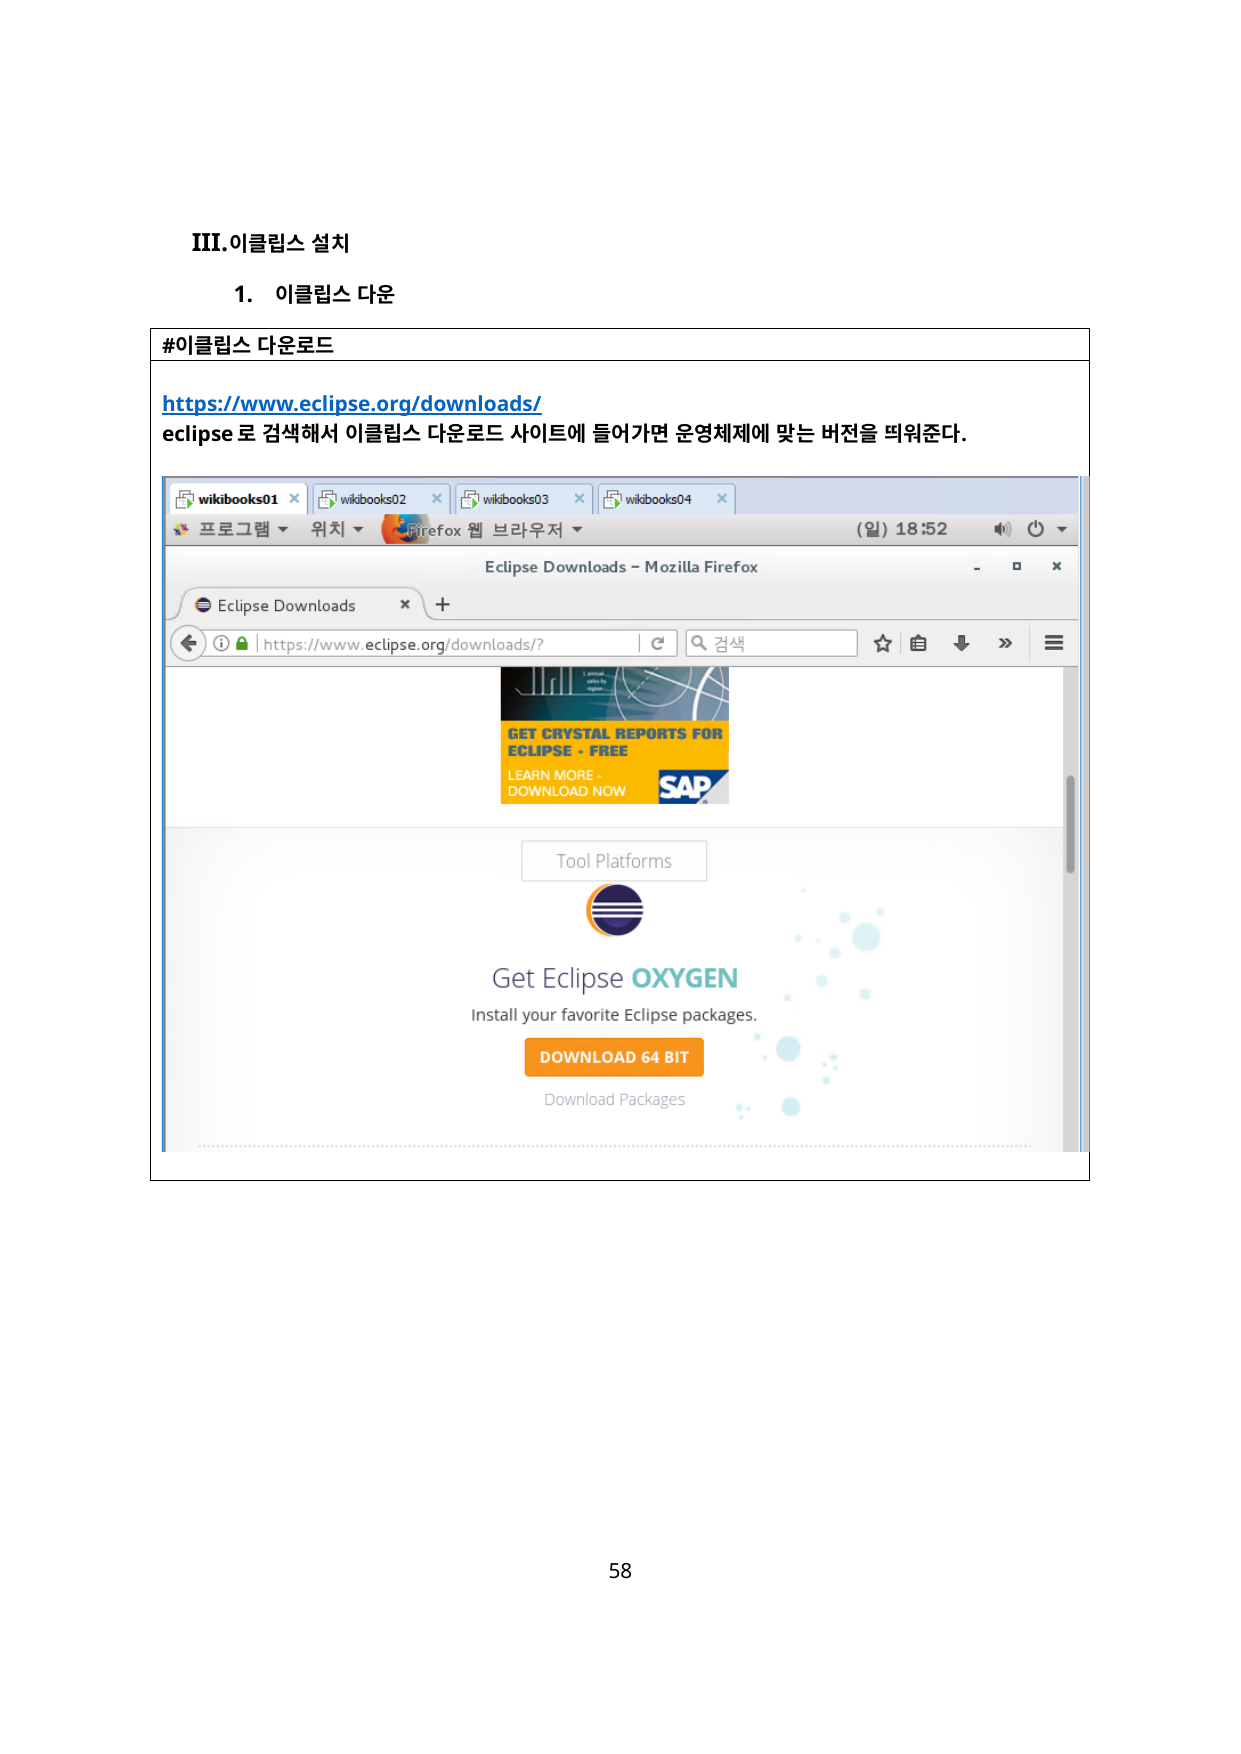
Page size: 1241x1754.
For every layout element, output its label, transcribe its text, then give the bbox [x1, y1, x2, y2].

picture [161, 476, 1090, 1152]
table_header #이클립스 다운로드 [151, 329, 1089, 360]
list 이클립스 다운 [233, 278, 1090, 309]
list 이클립스 설치 [192, 224, 1090, 258]
table_cell https://www.eclipse.org/downloads/ eclipse로 검색해서 이클립스 다운로드 사이트에 들어가면 운영체제에 맞는 버전을 띄워준다. [151, 361, 1089, 1180]
